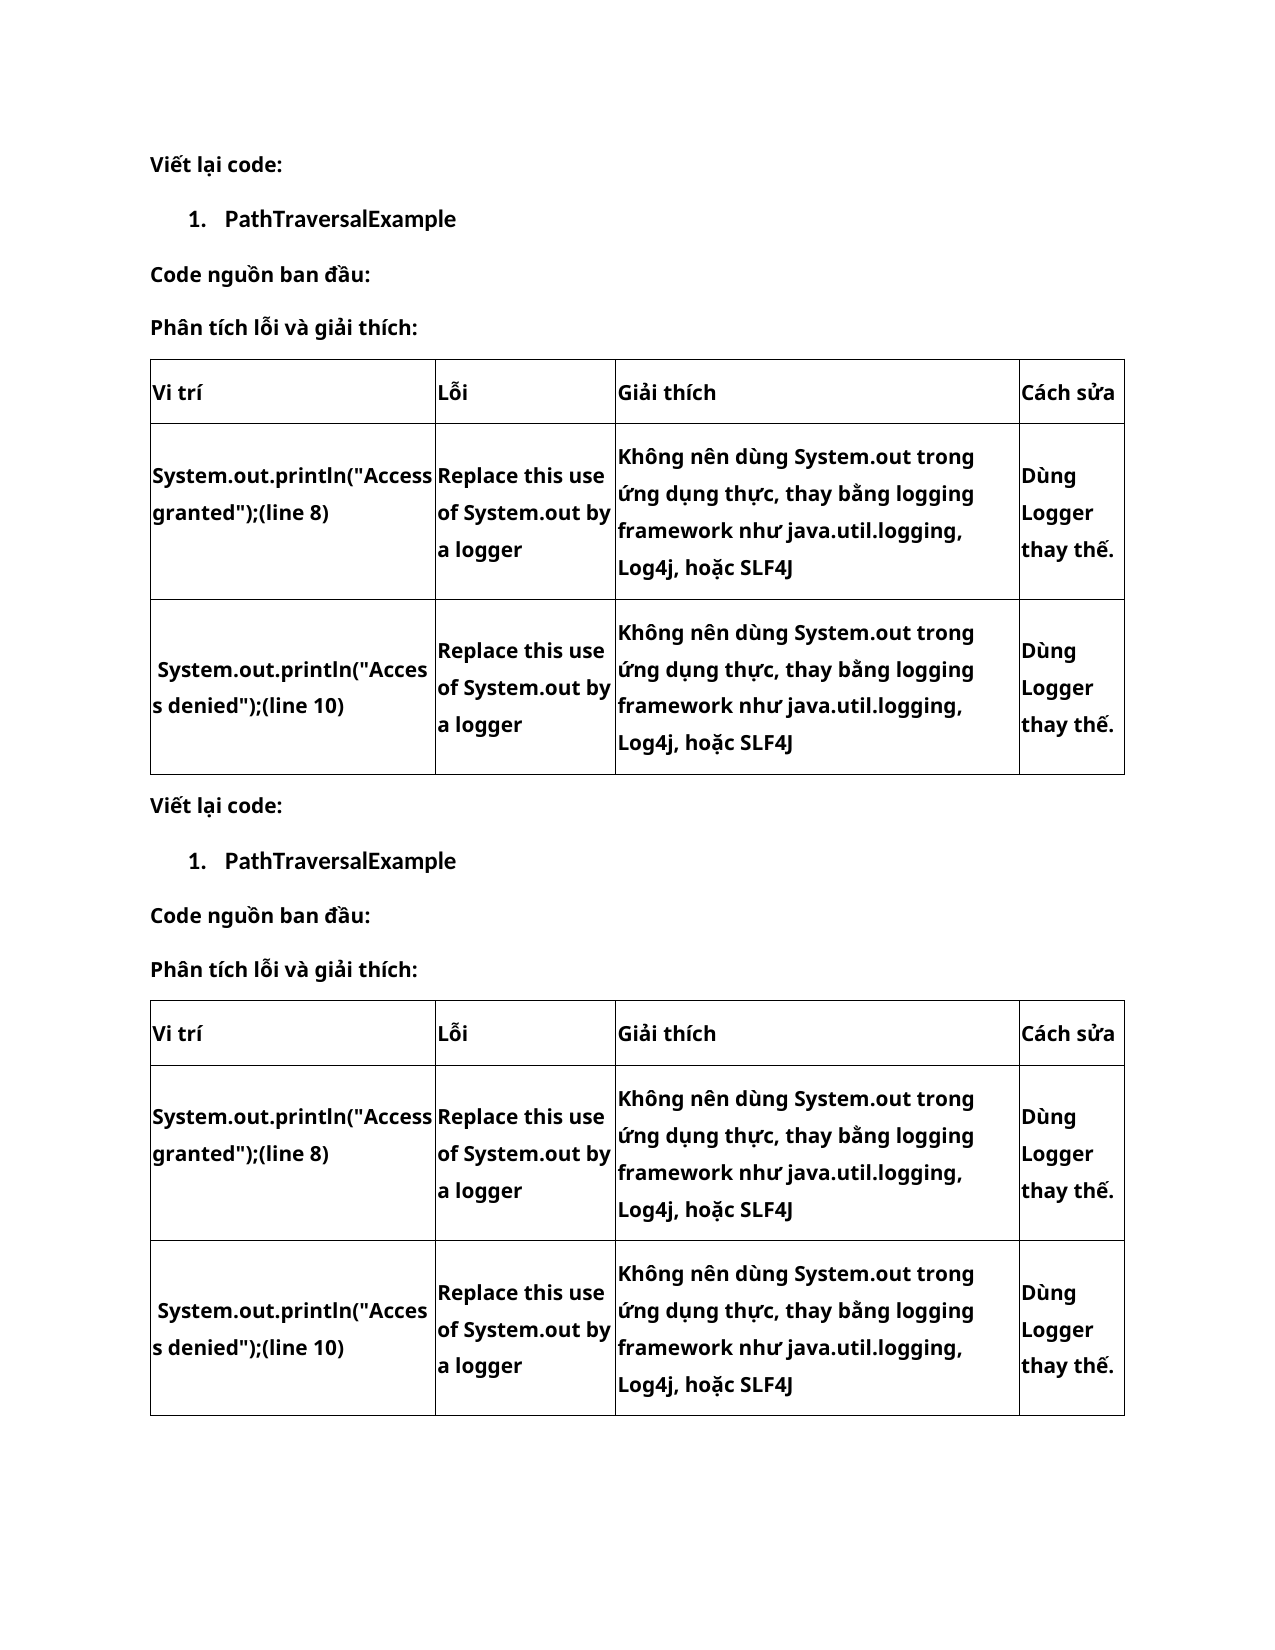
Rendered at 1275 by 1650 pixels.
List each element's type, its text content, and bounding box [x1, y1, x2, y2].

subtitle PathTraversalExample [187, 845, 1125, 876]
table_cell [436, 1241, 615, 1415]
subtitle Viết lại code: [150, 150, 1125, 178]
subtitle Code nguồn ban đầu: [150, 260, 1125, 288]
table_header Lỗi [436, 360, 615, 423]
table_cell Không nên dùng System.out trong ứng dụng thực, thay bằng logging framework như java.util.logging, Log4j, hoặc SLF4J [616, 1066, 1019, 1240]
table_cell Replace this use of System.out by a logger [436, 1066, 615, 1240]
table_header Giải thích [616, 1001, 1019, 1065]
table_cell Không nên dùng System.out trong ứng dụng thực, thay bằng logging framework như java.util.logging, Log4j, hoặc SLF4J [616, 600, 1019, 774]
table_header Cách sửa [1020, 360, 1124, 423]
subtitle Phân tích lỗi và giải thích: [150, 313, 1125, 342]
table_cell Dùng Logger thay thế. [1020, 424, 1124, 598]
subtitle Phân tích lỗi và giải thích: [150, 955, 1125, 983]
table_header Cách sửa [1020, 1001, 1124, 1065]
table_header Lỗi [436, 1001, 615, 1065]
table_cell Dùng Logger thay thế. [1020, 600, 1124, 774]
table_cell System.out.println("Access granted");(line 8) [151, 1066, 435, 1240]
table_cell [436, 424, 615, 598]
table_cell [616, 424, 1019, 598]
table_cell Dùng Logger thay thế. [1020, 1066, 1124, 1240]
table_cell System.out.println("Access denied");(line 10) [151, 1241, 435, 1415]
subtitle Code nguồn ban đầu: [150, 901, 1125, 930]
subtitle PathTraversalExample [187, 203, 1125, 234]
table_header Vi trí [151, 1001, 435, 1065]
table_cell Dùng Logger thay thế. [1020, 1241, 1124, 1415]
subtitle Viết lại code: [150, 792, 1125, 820]
table_cell Replace this use of System.out by a logger [436, 600, 615, 774]
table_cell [616, 1241, 1019, 1415]
table_header Giải thích [616, 360, 1019, 423]
table_header Vi trí [151, 360, 435, 423]
table_cell System.out.println("Access granted");(line 8) [151, 424, 435, 598]
table_cell System.out.println("Access denied");(line 10) [151, 600, 435, 774]
